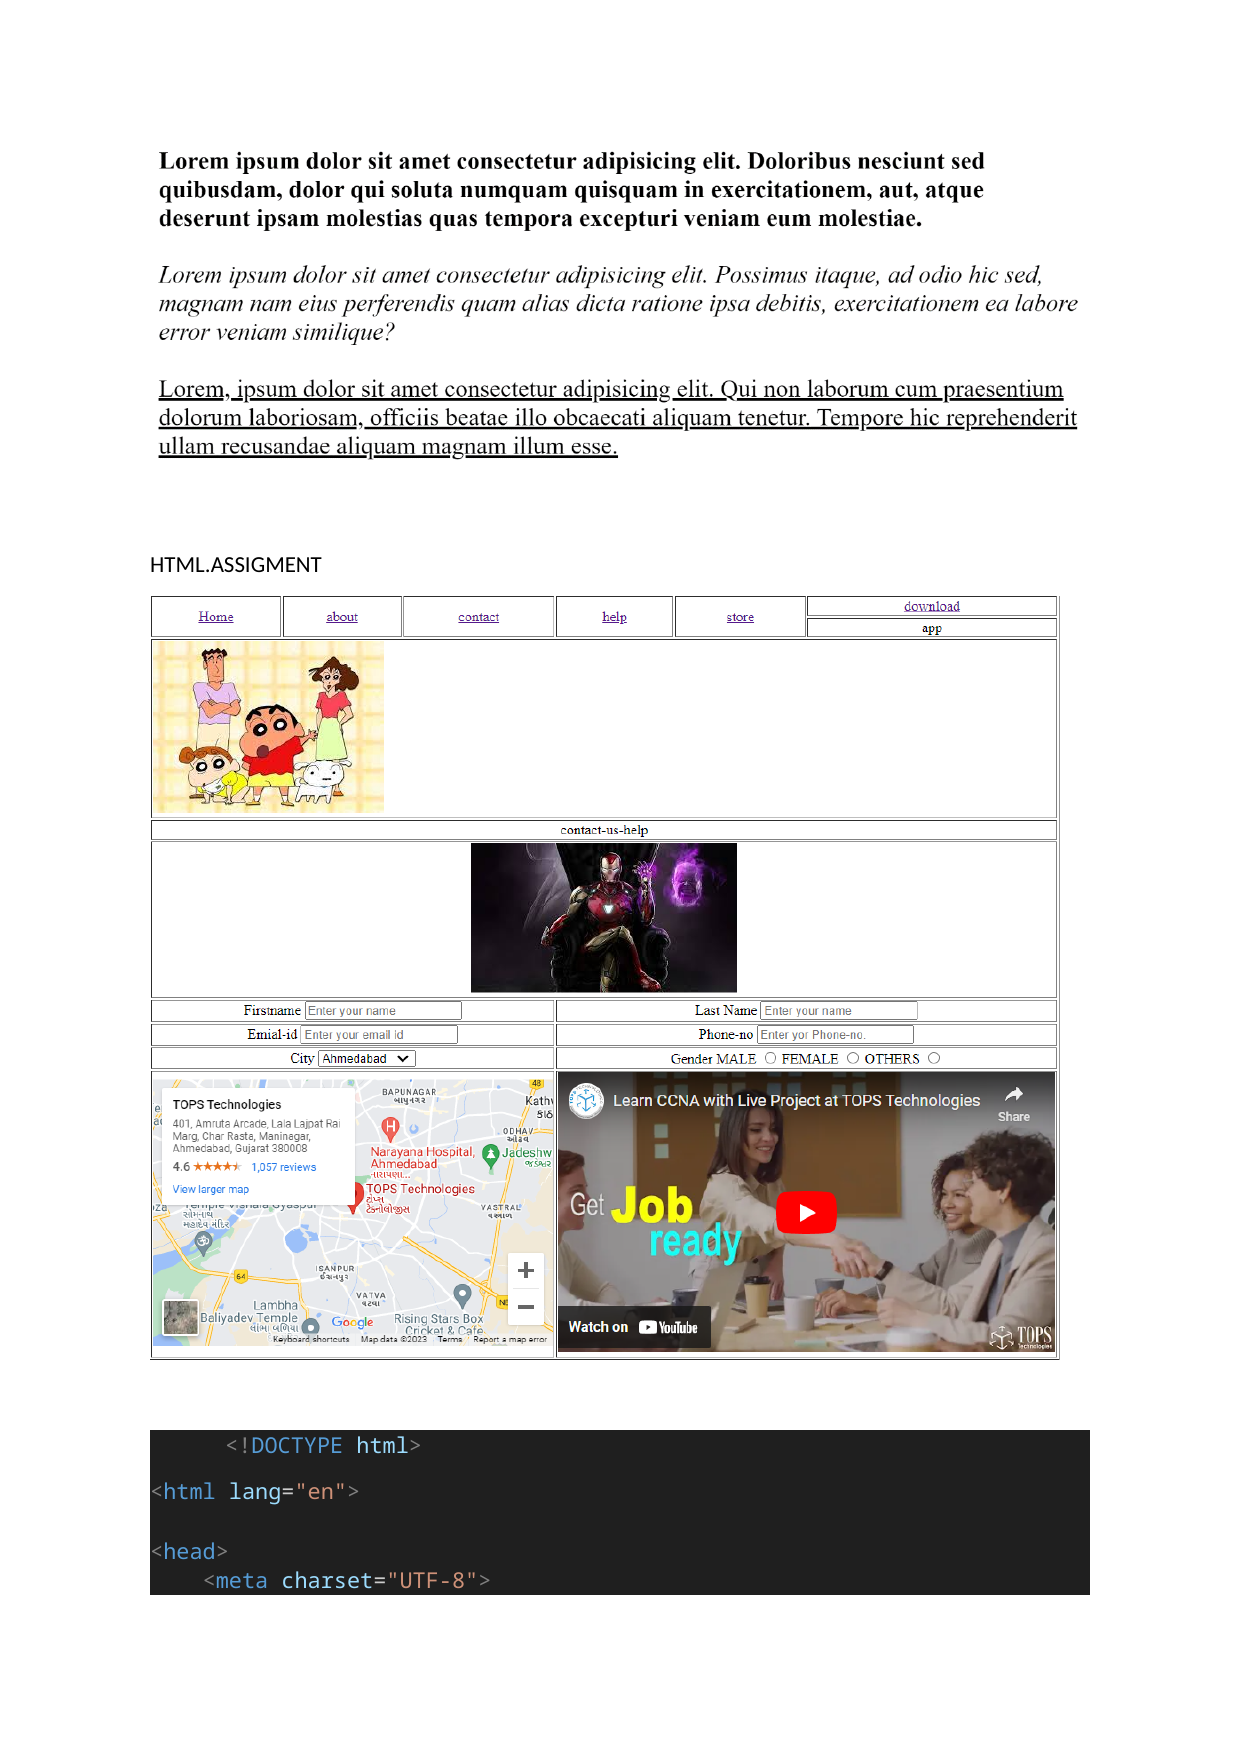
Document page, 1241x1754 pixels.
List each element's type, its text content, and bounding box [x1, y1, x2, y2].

text <html lang="en"> [150, 1476, 1090, 1506]
text <meta charset="UTF-8"> [150, 1566, 1090, 1595]
text <head> [150, 1536, 1090, 1566]
picture [150, 596, 1091, 1365]
picture [150, 150, 1091, 486]
text <!DOCTYPE html> [150, 1430, 1090, 1459]
text HTML.ASSIGMENT [150, 551, 1090, 578]
